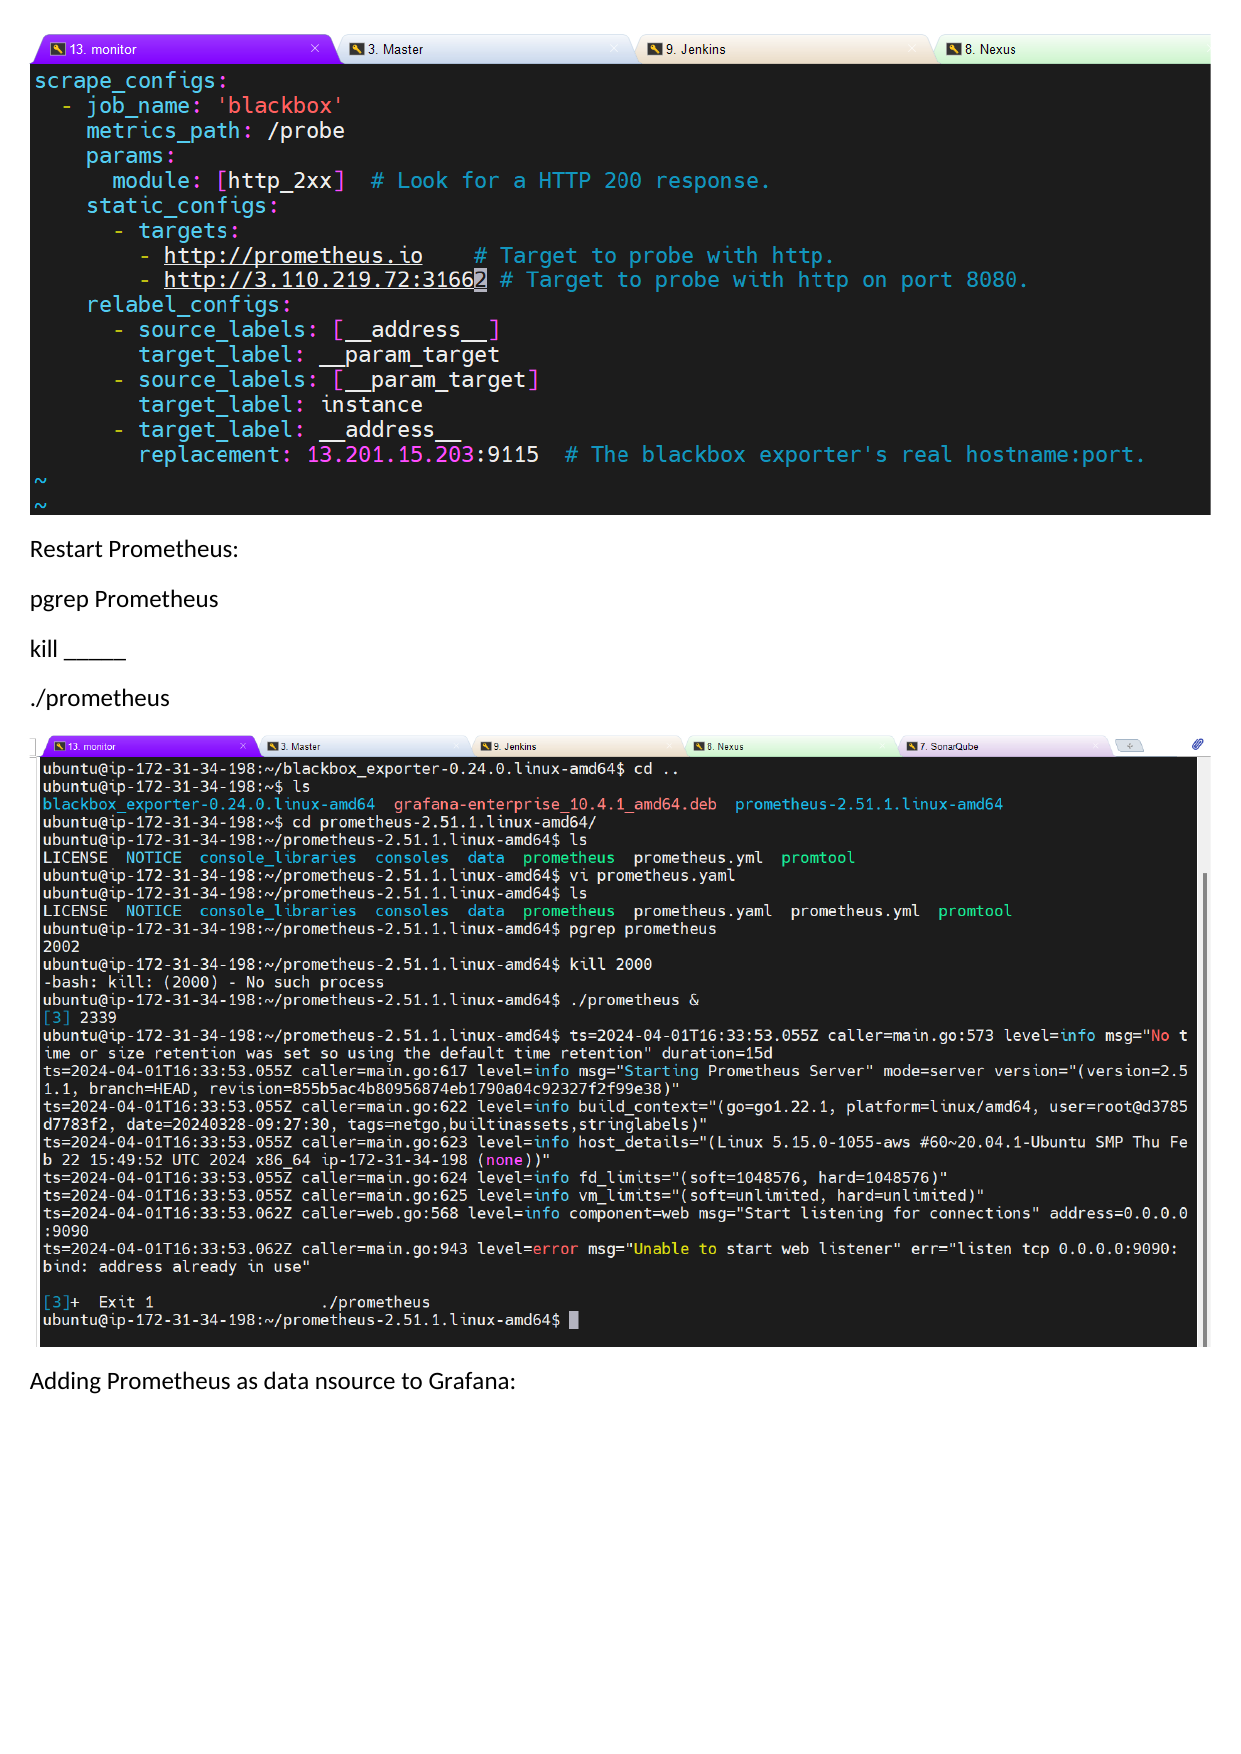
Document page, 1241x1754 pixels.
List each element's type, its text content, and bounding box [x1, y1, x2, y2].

text Restart Prometheus: [29, 533, 1211, 564]
picture [29, 29, 1211, 515]
text pgrep Prometheus [29, 583, 1211, 614]
picture [29, 731, 1211, 1347]
text Adding Prometheus as data nsource to Grafana: [29, 1365, 1211, 1396]
text ./prometheus [29, 682, 1211, 713]
text kill _____ [29, 633, 1211, 663]
